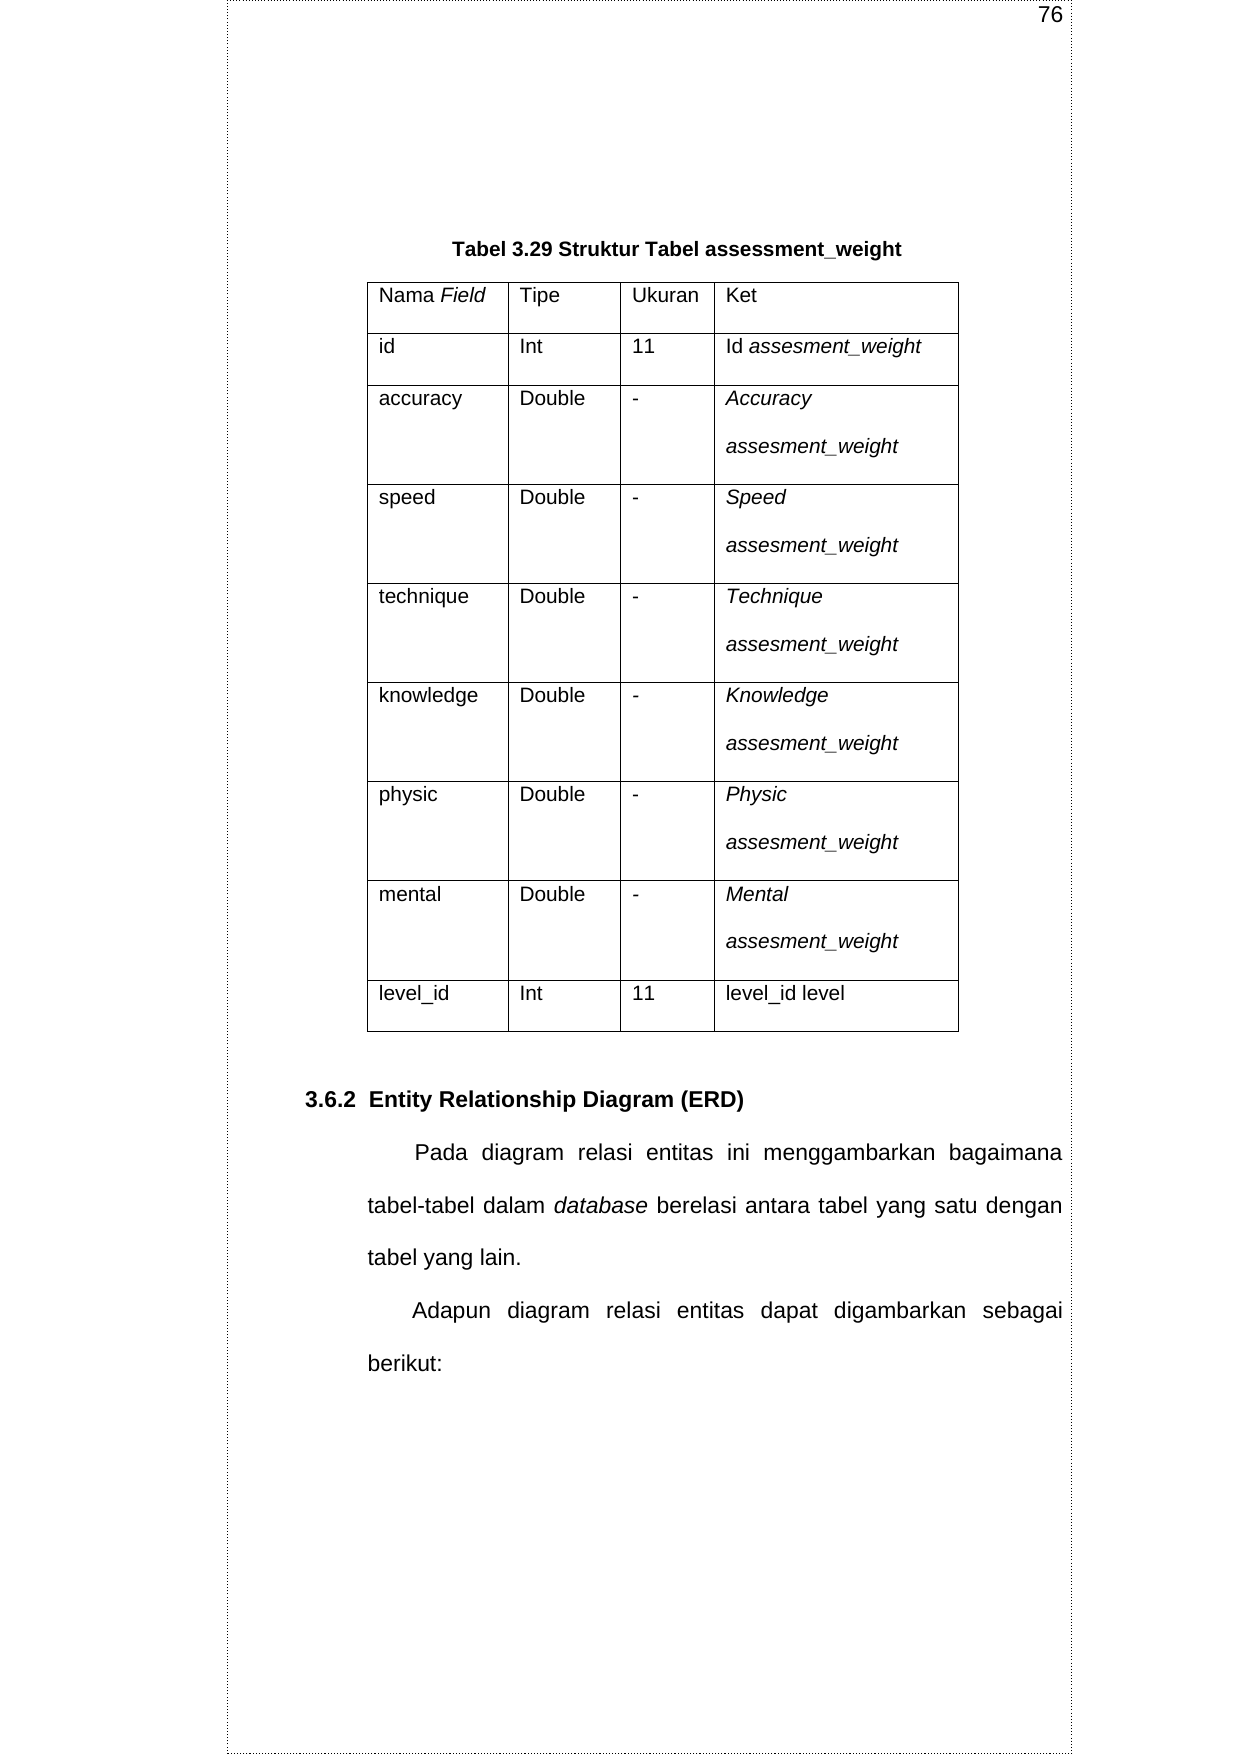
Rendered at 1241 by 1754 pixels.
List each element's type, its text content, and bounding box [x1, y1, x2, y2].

table_cell Knowledge assesment_weight [715, 683, 958, 781]
table_cell physic [368, 782, 508, 880]
table_cell speed [368, 485, 508, 583]
table_cell accuracy [368, 386, 508, 484]
table_cell technique [368, 584, 508, 682]
table_header Ket [715, 283, 958, 333]
table_cell Double [509, 782, 620, 880]
text Adapun diagram relasi entitas dapat digambarkan sebagai berikut: [367, 1297, 1063, 1376]
table_cell - [621, 782, 714, 880]
table_cell Physic assesment_weight [715, 782, 958, 880]
table_header Ukuran [621, 283, 714, 333]
table_cell level_id [368, 981, 508, 1031]
table_cell 11 [621, 334, 714, 384]
table_cell Double [509, 386, 620, 484]
table_cell 11 [621, 981, 714, 1031]
table_cell - [621, 881, 714, 979]
table_cell Speed assesment_weight [715, 485, 958, 583]
table_cell Id assesment_weight [715, 334, 958, 384]
text Tabel 3.29 Struktur Tabel assessment_weight [442, 237, 1063, 261]
table_cell Int [509, 334, 620, 384]
table_cell - [621, 485, 714, 583]
table_cell Double [509, 881, 620, 979]
text Pada diagram relasi entitas ini menggambarkan bagaimana tabel-tabel dalam database berelasi antara tabel yang satu dengan tabel yang lain. [367, 1139, 1063, 1271]
text 3.6.2 Entity Relationship Diagram (ERD) [236, 1086, 1063, 1113]
table_cell knowledge [368, 683, 508, 781]
table_header Tipe [509, 283, 620, 333]
table_header Nama Field [368, 283, 508, 333]
table_cell Accuracy assesment_weight [715, 386, 958, 484]
table_cell id [368, 334, 508, 384]
table_cell - [621, 584, 714, 682]
table_cell Double [509, 485, 620, 583]
table_cell mental [368, 881, 508, 979]
table_cell - [621, 386, 714, 484]
table_cell level_id level [715, 981, 958, 1031]
table_cell Technique assesment_weight [715, 584, 958, 682]
table_cell Int [509, 981, 620, 1031]
table_cell Double [509, 683, 620, 781]
table_cell Double [509, 584, 620, 682]
table_cell - [621, 683, 714, 781]
table_cell Mental assesment_weight [715, 881, 958, 979]
